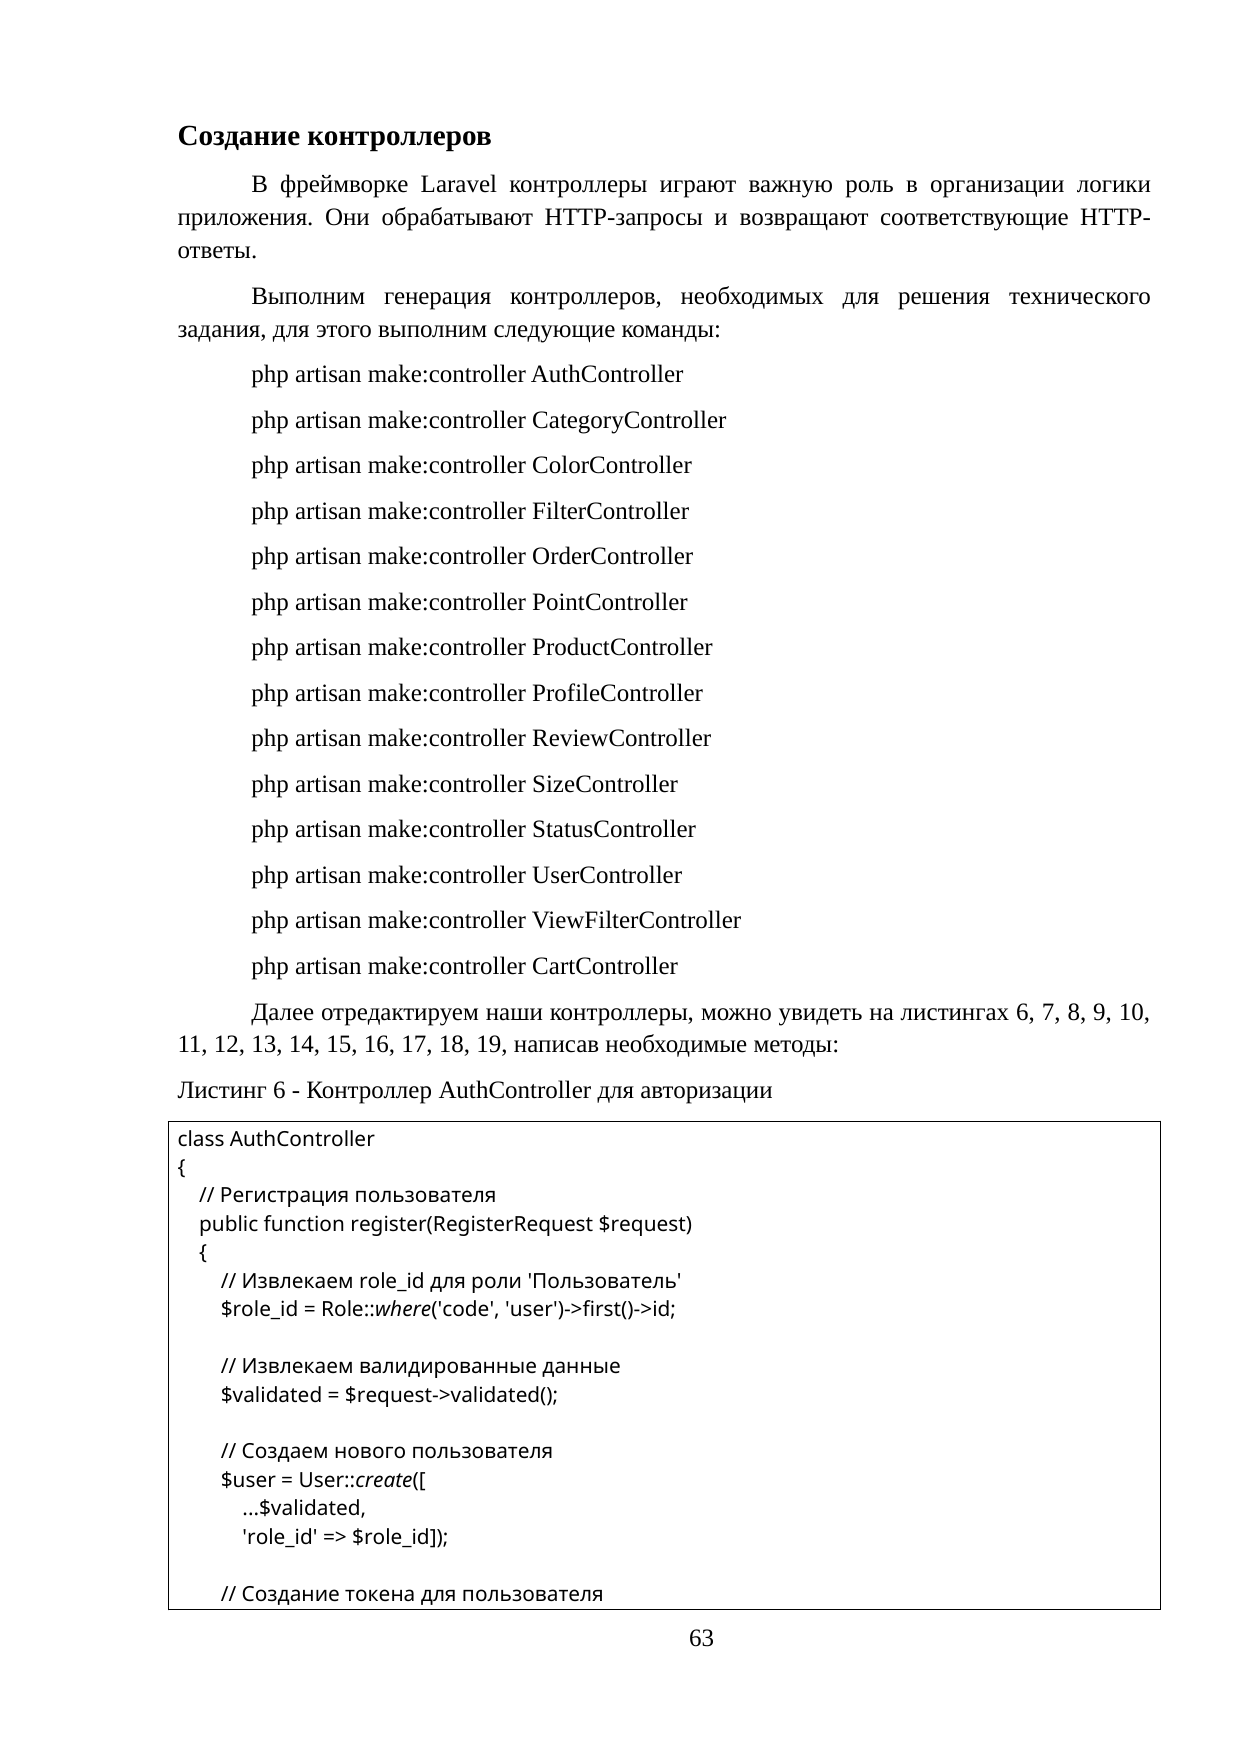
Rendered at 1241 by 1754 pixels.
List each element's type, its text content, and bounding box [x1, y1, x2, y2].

text php artisan make:controller UserController [177, 860, 1152, 889]
text php artisan make:controller ProductController [177, 632, 1152, 661]
text Выполним генерация контроллеров, необходимых для решения технического задания, для этого выполним следующие команды: [177, 281, 1152, 342]
subtitle Создание контроллеров [177, 118, 1152, 152]
text php artisan make:controller CartController [177, 951, 1152, 980]
text php artisan make:controller PointController [177, 587, 1152, 616]
text php artisan make:controller ViewFilterController [177, 906, 1152, 934]
text php artisan make:controller AuthController [177, 359, 1152, 388]
text php artisan make:controller OrderController [177, 541, 1152, 570]
text В фреймворке Laravel контроллеры играют важную роль в организации логики приложения. Они обрабатывают HTTP-запросы и возвращают соответствующие HTTP-ответы. [177, 169, 1152, 264]
text php artisan make:controller StatusController [177, 814, 1152, 843]
text php artisan make:controller ReviewController [177, 723, 1152, 752]
text php artisan make:controller ColorController [177, 450, 1152, 479]
text Листинг 6 - Контроллер AuthController для авторизации [177, 1075, 1152, 1104]
text Далее отредактируем наши контроллеры, можно увидеть на листингах 6, 7, 8, 9, 10, 11, 12, 13, 14, 15, 16, 17, 18, 19, написав необходимые методы: [177, 997, 1152, 1058]
text php artisan make:controller CategoryController [177, 405, 1152, 433]
text php artisan make:controller SizeController [177, 769, 1152, 798]
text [169, 1122, 1160, 1609]
text php artisan make:controller FilterController [177, 496, 1152, 524]
text php artisan make:controller ProfileController [177, 678, 1152, 707]
